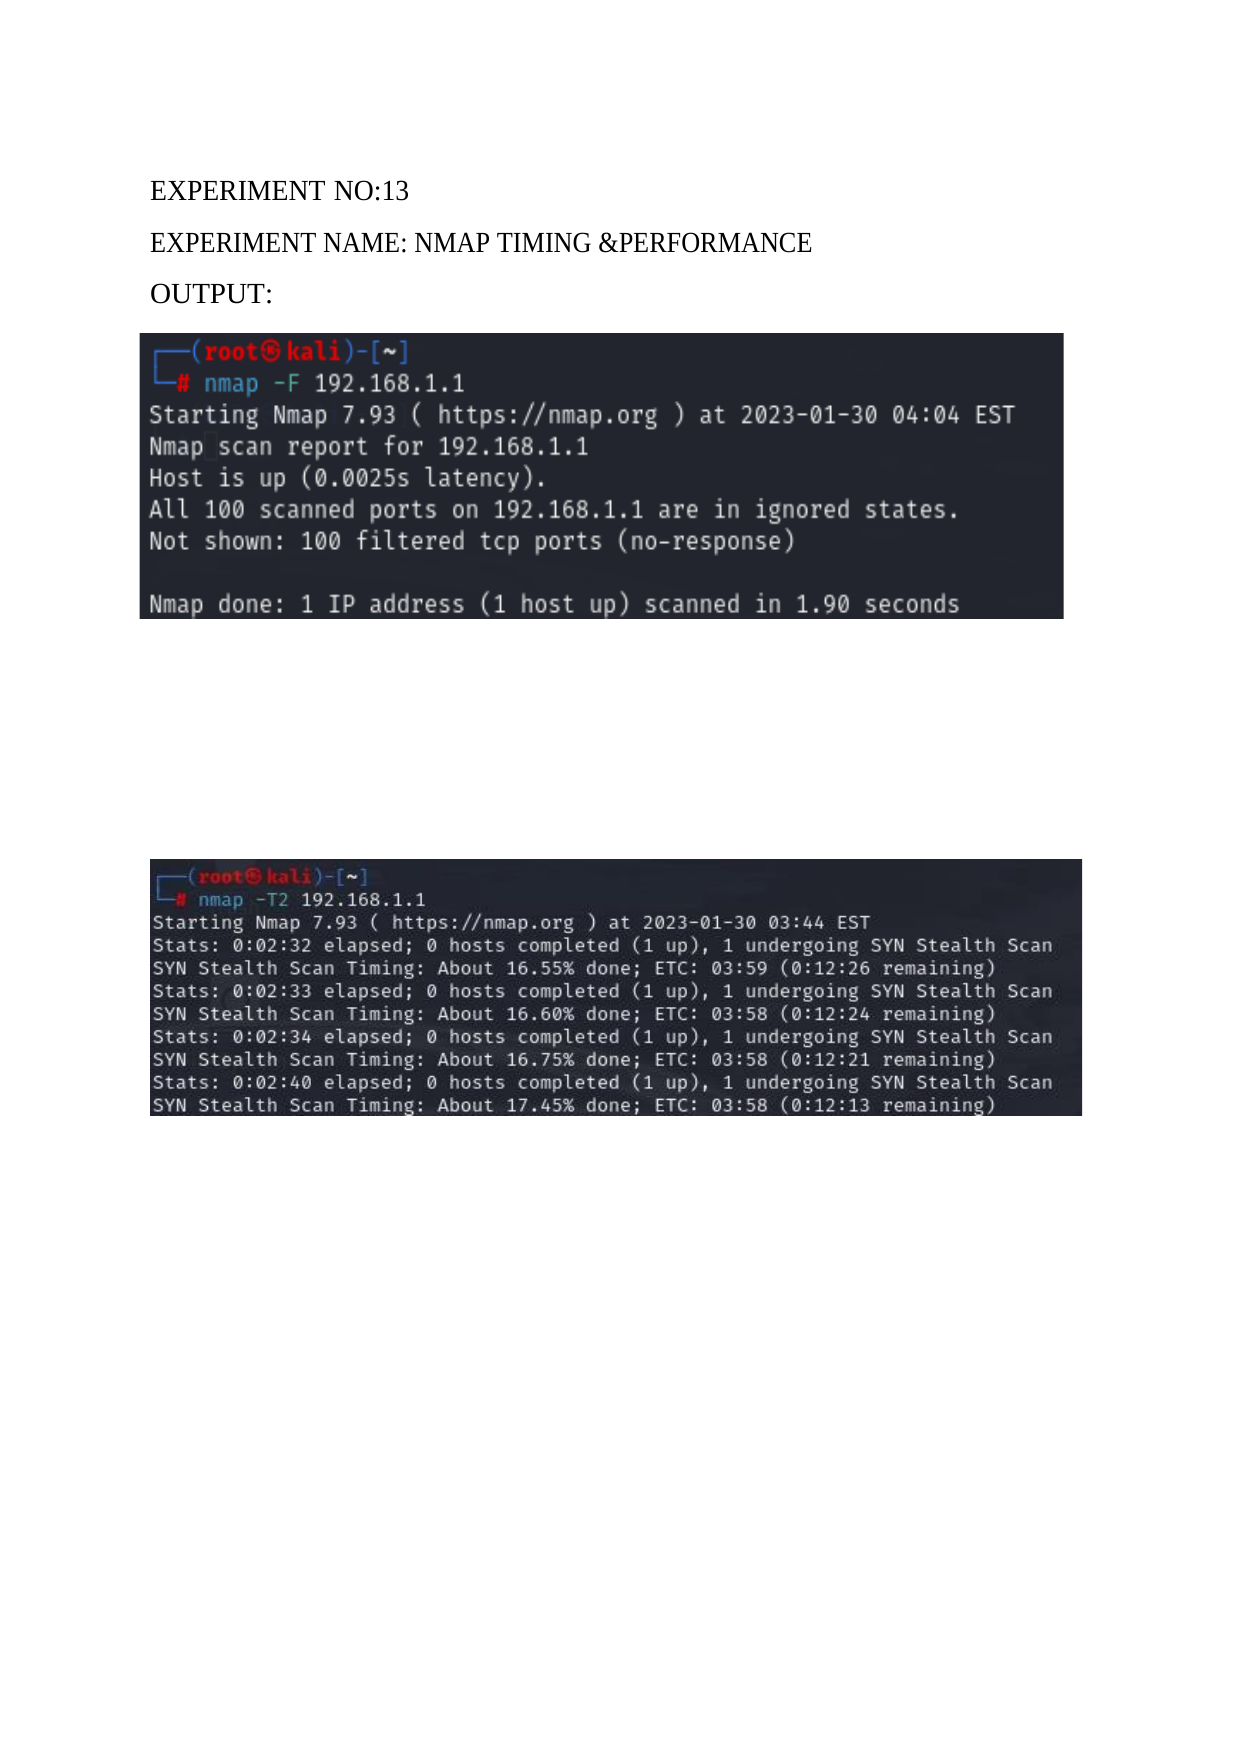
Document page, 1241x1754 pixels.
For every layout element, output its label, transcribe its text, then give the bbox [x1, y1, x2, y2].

text EXPERIMENT NAME: NMAP TIMING &PERFORMANCE [150, 225, 921, 258]
text EXPERIMENT NO:13 [150, 173, 1151, 206]
picture [139, 333, 1064, 619]
picture [150, 859, 1083, 1116]
text OUTPUT: [150, 276, 1151, 310]
